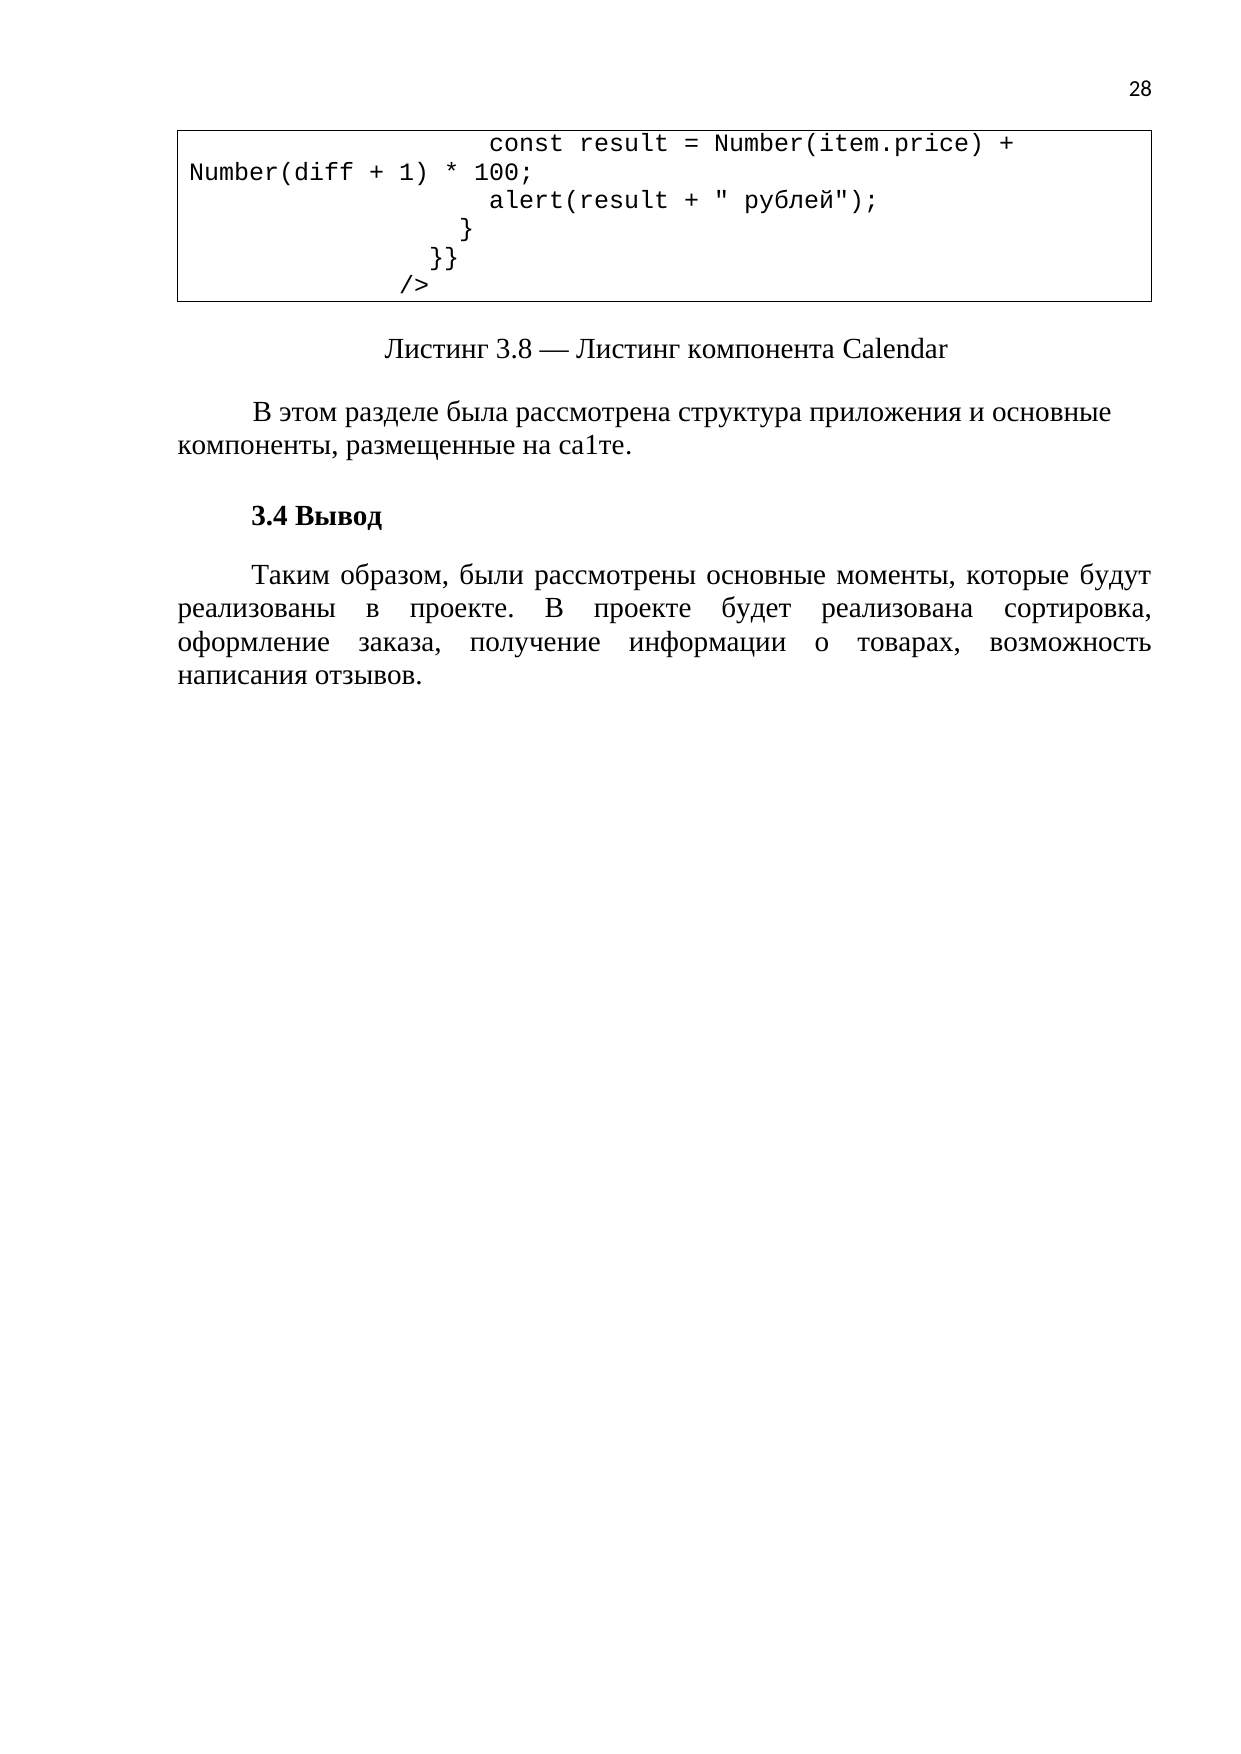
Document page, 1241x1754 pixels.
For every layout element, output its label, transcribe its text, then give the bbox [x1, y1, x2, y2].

text В этом разделе была рассмотрена структура приложения и основные компоненты, размещенные на са1те. [177, 394, 1152, 461]
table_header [178, 131, 1151, 301]
text Листинг 3.8 — Листинг компонента Calendar [177, 331, 1154, 364]
text Таким образом, были рассмотрены основные моменты, которые будут реализованы в проекте. В проекте будет реализована сортировка, оформление заказа, получение информации о товарах, возможность написания отзывов. [177, 557, 1152, 691]
subtitle 3.4 Вывод [177, 498, 1152, 532]
